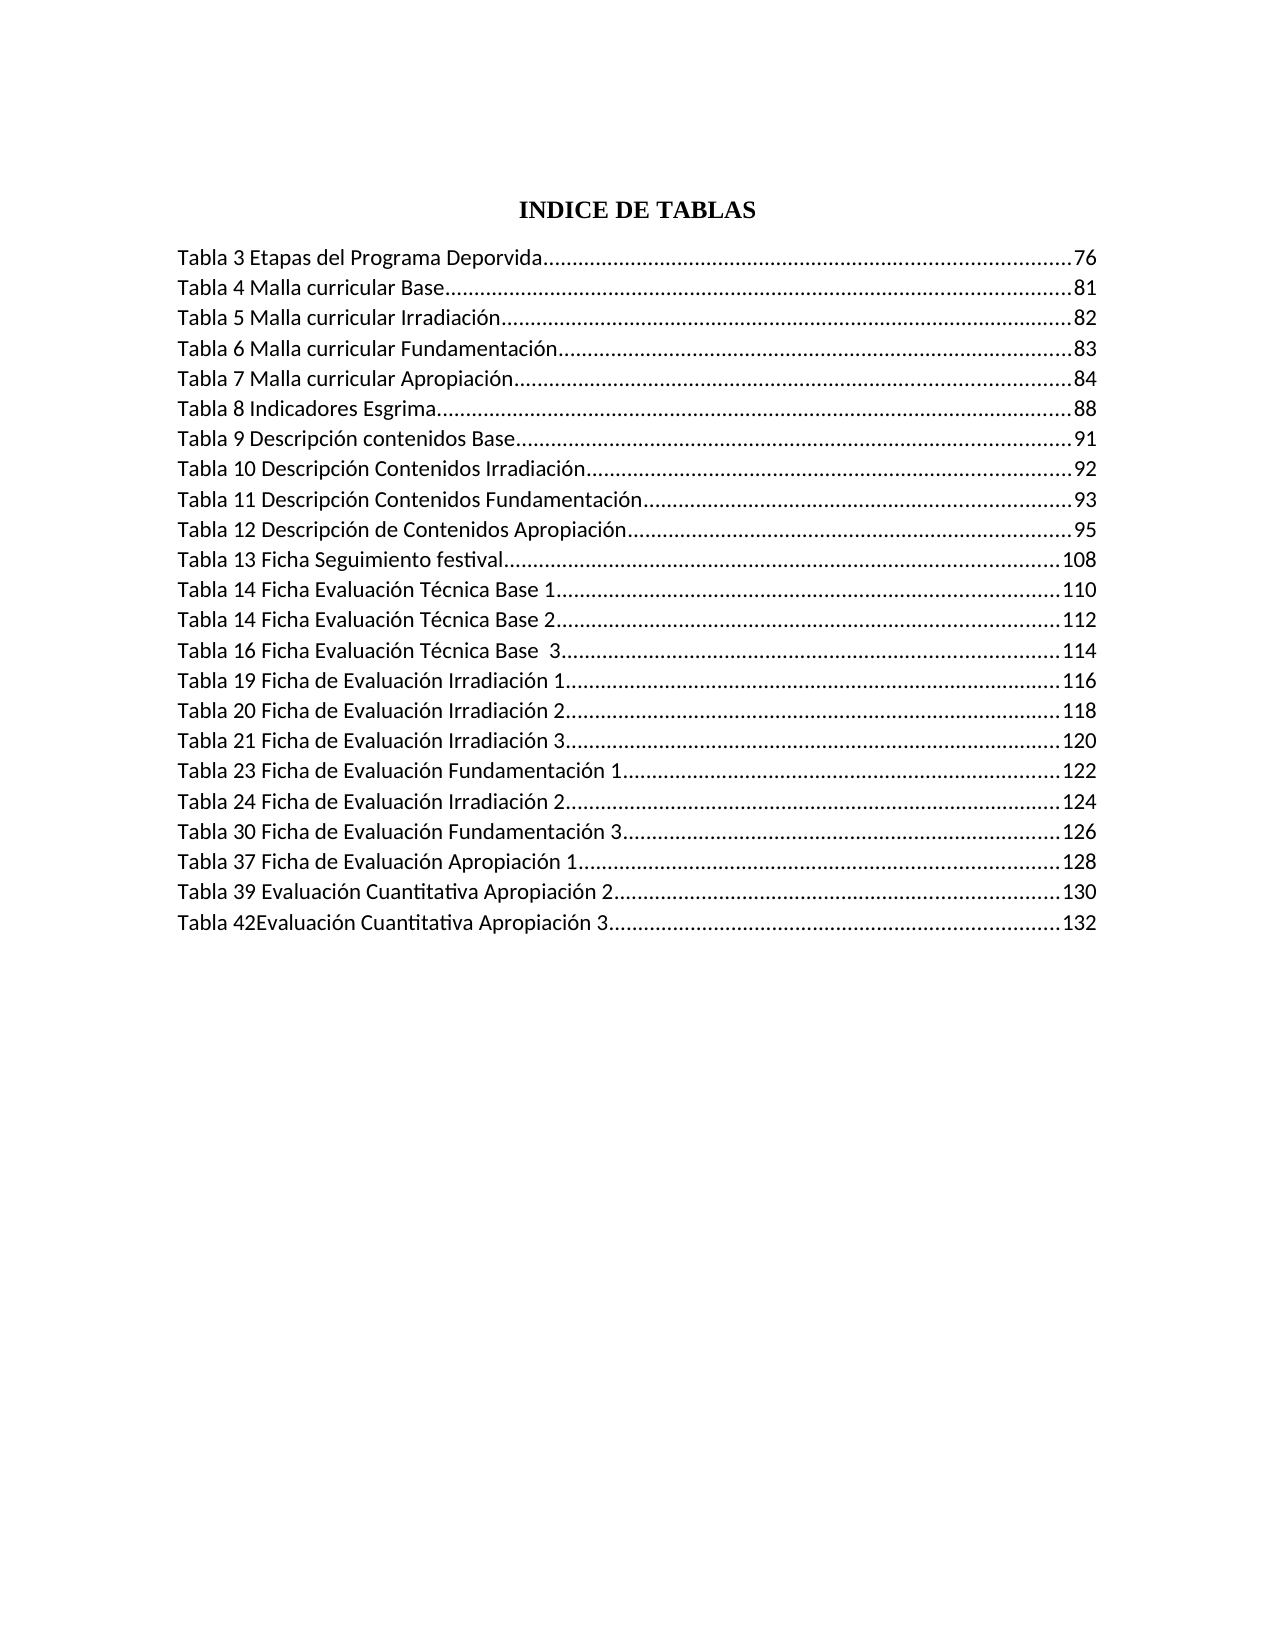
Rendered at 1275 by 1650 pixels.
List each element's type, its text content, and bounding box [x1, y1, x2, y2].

text Tabla 10 Descripción Contenidos Irradiación 92 [177, 454, 1098, 482]
text INDICE DE TABLAS [177, 195, 1098, 224]
text Tabla 12 Descripción de Contenidos Apropiación 95 [177, 515, 1098, 543]
text Tabla 4 Malla curricular Base 81 [177, 273, 1098, 301]
text Tabla 3 Etapas del Programa Deporvida 76 [177, 243, 1098, 271]
text Tabla 37 Ficha de Evaluación Apropiación 1 128 [177, 847, 1098, 875]
text Tabla 23 Ficha de Evaluación Fundamentación 1 122 [177, 757, 1098, 784]
text Tabla 39 Evaluación Cuantitativa Apropiación 2 130 [177, 877, 1098, 905]
text Tabla 8 Indicadores Esgrima 88 [177, 394, 1098, 422]
text Tabla 14 Ficha Evaluación Técnica Base 1 110 [177, 575, 1098, 603]
text Tabla 9 Descripción contenidos Base 91 [177, 424, 1098, 452]
text Tabla 5 Malla curricular Irradiación 82 [177, 303, 1098, 331]
text Tabla 11 Descripción Contenidos Fundamentación 93 [177, 485, 1098, 513]
text Tabla 16 Ficha Evaluación Técnica Base 3 114 [177, 636, 1098, 664]
text Tabla 19 Ficha de Evaluación Irradiación 1 116 [177, 666, 1098, 694]
text Tabla 42Evaluación Cuantitativa Apropiación 3 132 [177, 908, 1098, 936]
text Tabla 21 Ficha de Evaluación Irradiación 3 120 [177, 726, 1098, 754]
text Tabla 13 Ficha Seguimiento festival 108 [177, 545, 1098, 573]
text Tabla 30 Ficha de Evaluación Fundamentación 3 126 [177, 817, 1098, 845]
text Tabla 14 Ficha Evaluación Técnica Base 2 112 [177, 606, 1098, 633]
text Tabla 7 Malla curricular Apropiación 84 [177, 364, 1098, 392]
text Tabla 24 Ficha de Evaluación Irradiación 2 124 [177, 787, 1098, 815]
text Tabla 6 Malla curricular Fundamentación 83 [177, 334, 1098, 362]
text Tabla 20 Ficha de Evaluación Irradiación 2 118 [177, 696, 1098, 724]
